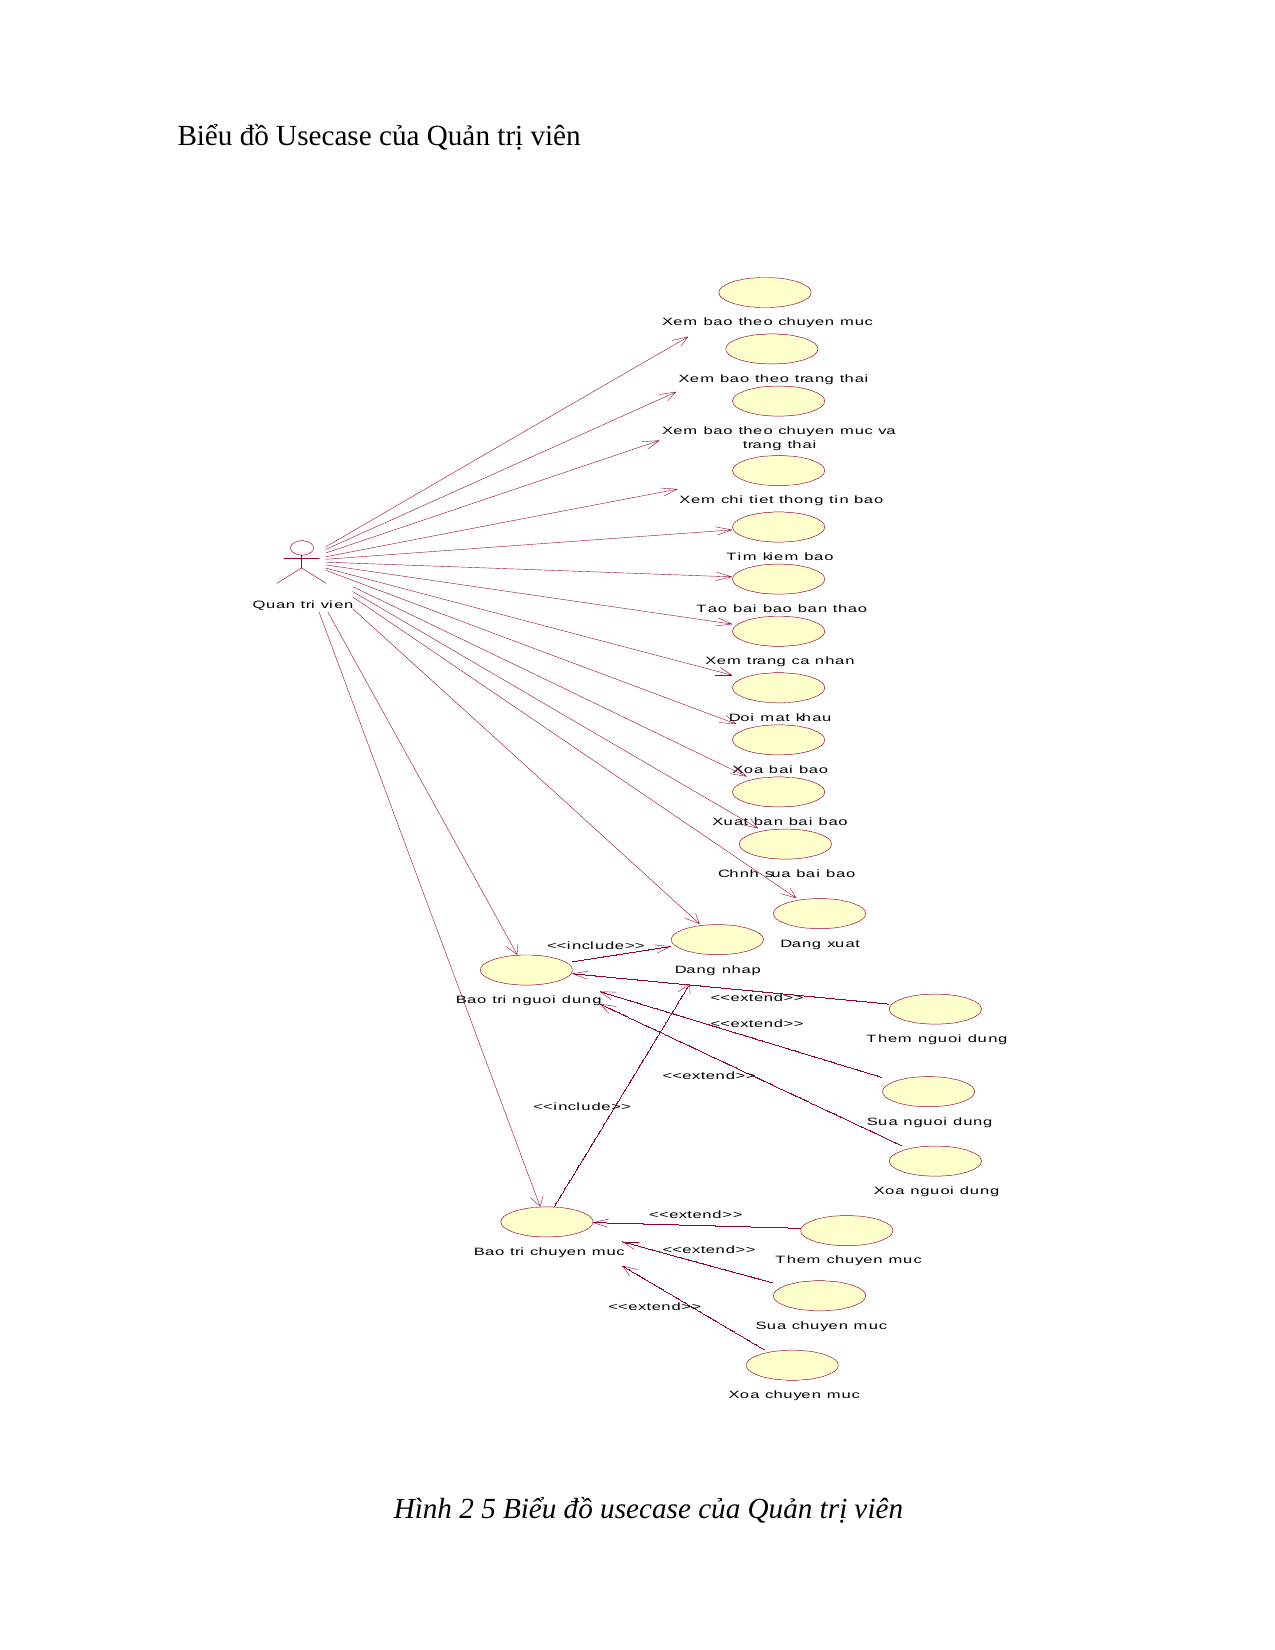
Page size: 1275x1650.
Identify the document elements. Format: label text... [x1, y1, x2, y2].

text Hình 2 5 Biểu đồ usecase của Quản trị viên [177, 1491, 1122, 1525]
text Biểu đồ Usecase của Quản trị viên [177, 118, 1122, 152]
